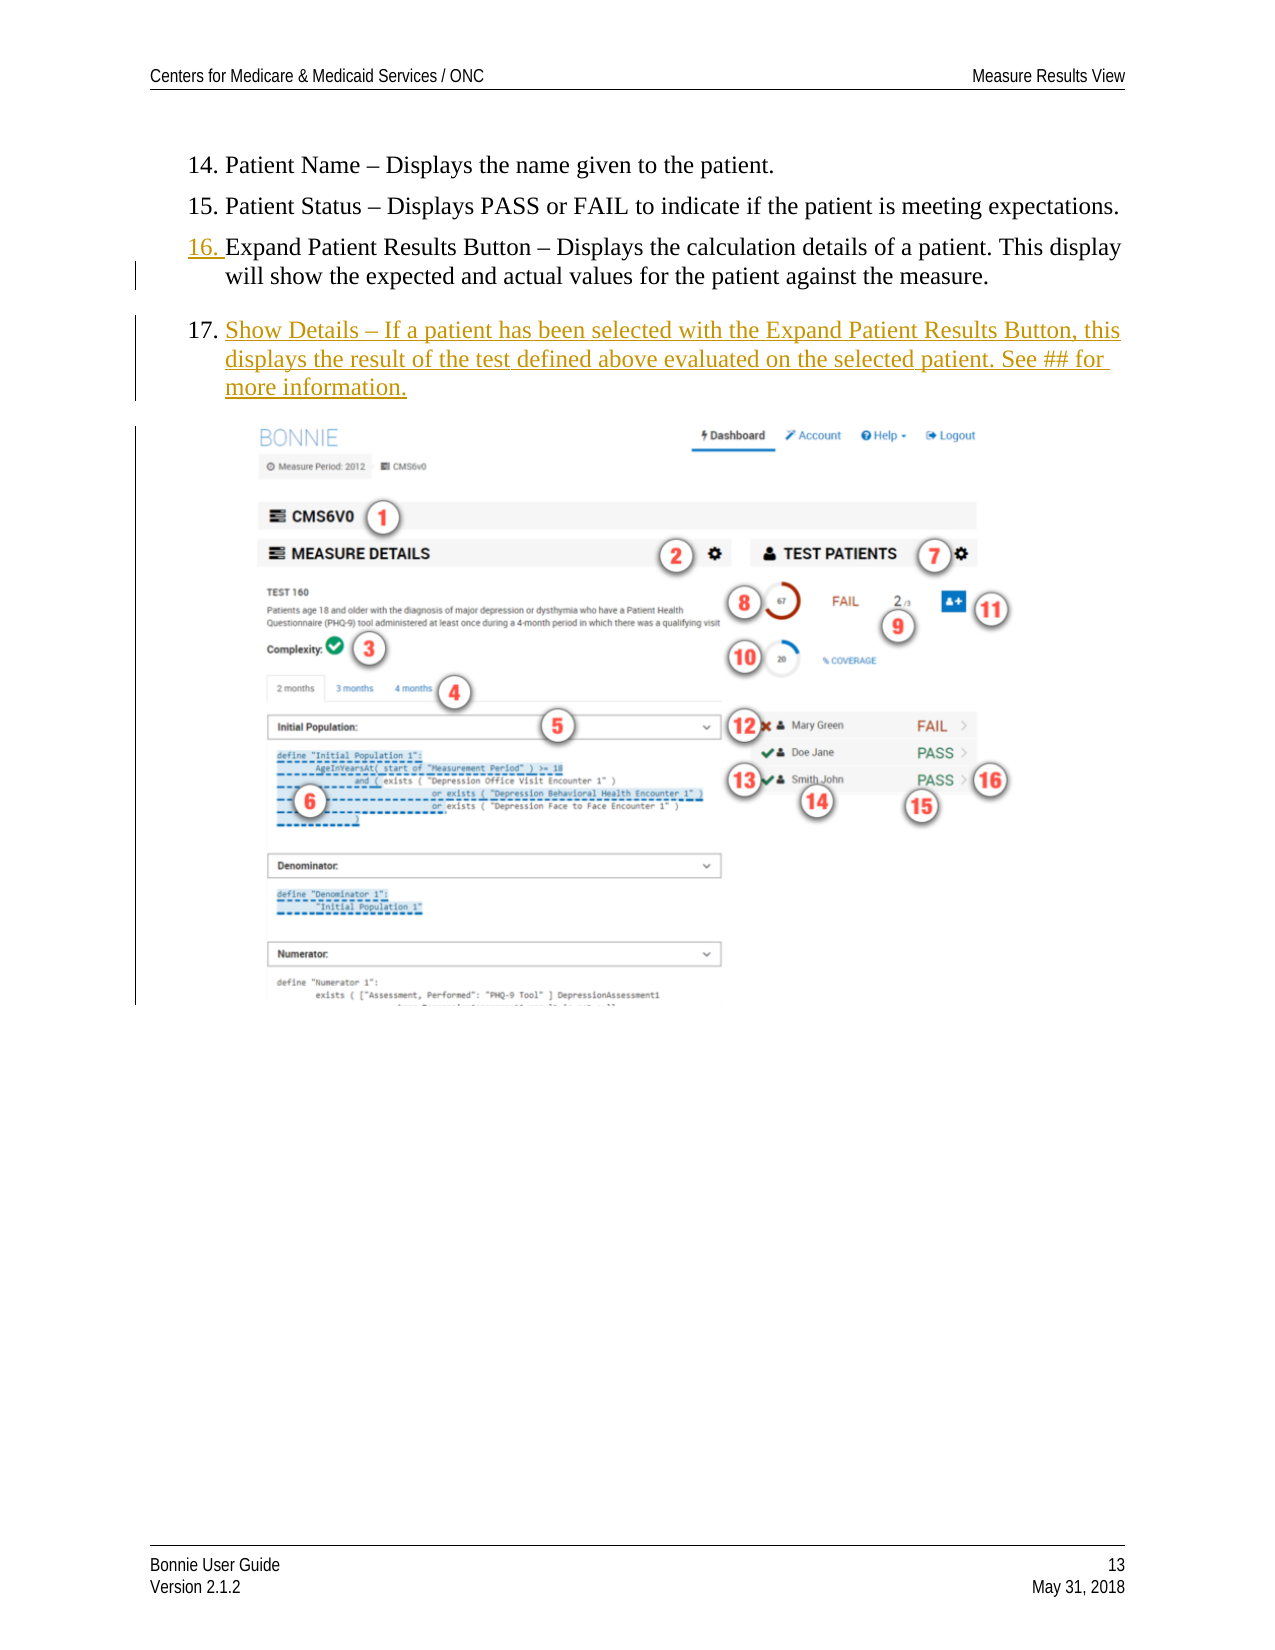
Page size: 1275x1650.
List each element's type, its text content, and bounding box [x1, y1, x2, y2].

list Patient Name – Displays the name given to the patient. [187, 150, 1125, 179]
list Expand Patient Results Button – Displays the calculation details of a patient. This display will show the expected and actual values for the patient against the measure. [187, 232, 1125, 290]
picture [172, 426, 1103, 1006]
list Patient Status – Displays PASS or FAIL to indicate if the patient is meeting expectations. [187, 191, 1125, 220]
